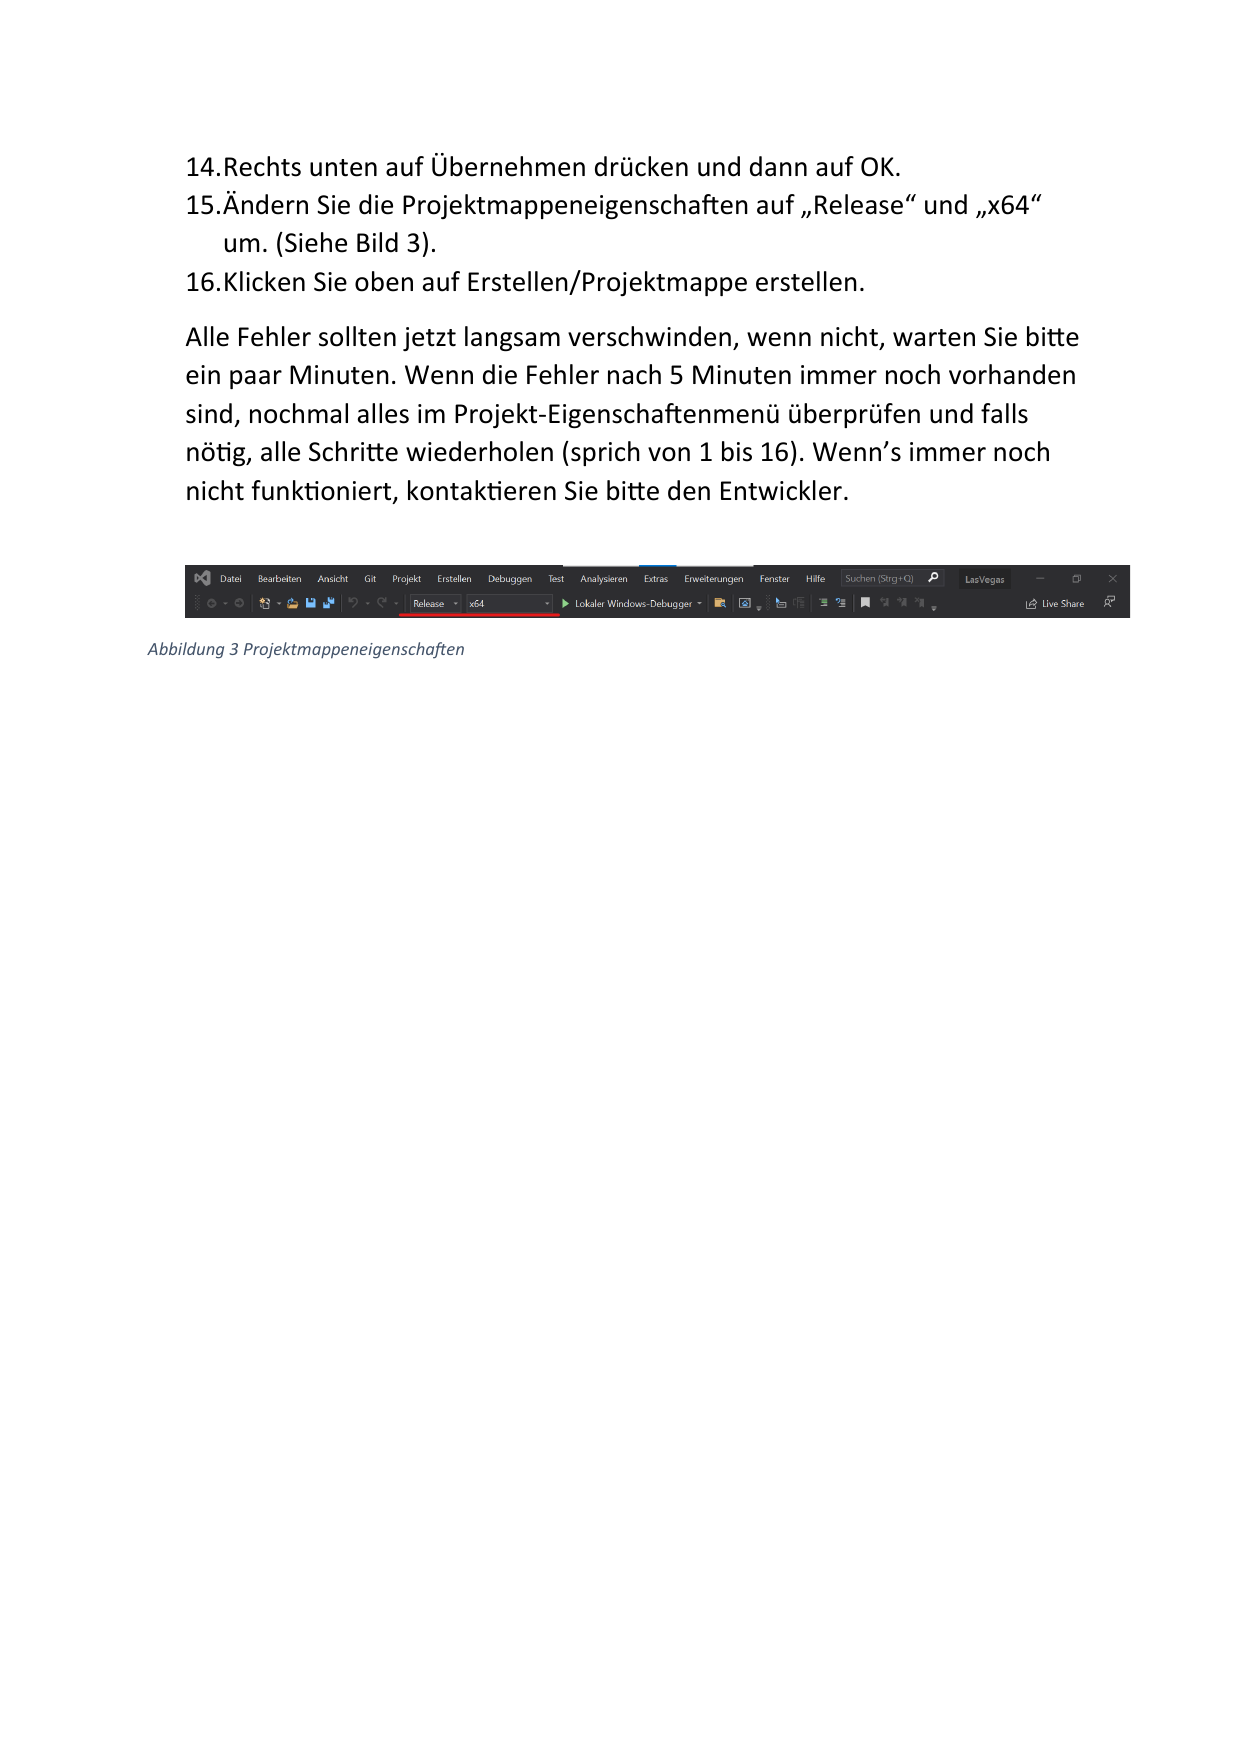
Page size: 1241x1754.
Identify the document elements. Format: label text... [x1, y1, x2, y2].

text Alle Fehler sollten jetzt langsam verschwinden, wenn nicht, warten Sie bitte ein paar Minuten. Wenn die Fehler nach 5 Minuten immer noch vorhanden sind, nochmal alles im Projekt-Eigenschaftenmenü überprüfen und falls nötig, alle Schritte wiederholen (sprich von 1 bis 16). Wenn’s immer noch nicht funktioniert, kontaktieren Sie bitte den Entwickler. [185, 318, 1093, 507]
picture [185, 565, 1130, 618]
list Klicken Sie oben auf Erstellen/Projektmappe erstellen. [185, 263, 1093, 298]
list Ändern Sie die Projektmappeneigenschaften auf „Release“ und „x64“ um. (Siehe Bild 3). [185, 186, 1093, 260]
list Rechts unten auf Übernehmen drücken und dann auf OK. [185, 148, 1093, 183]
